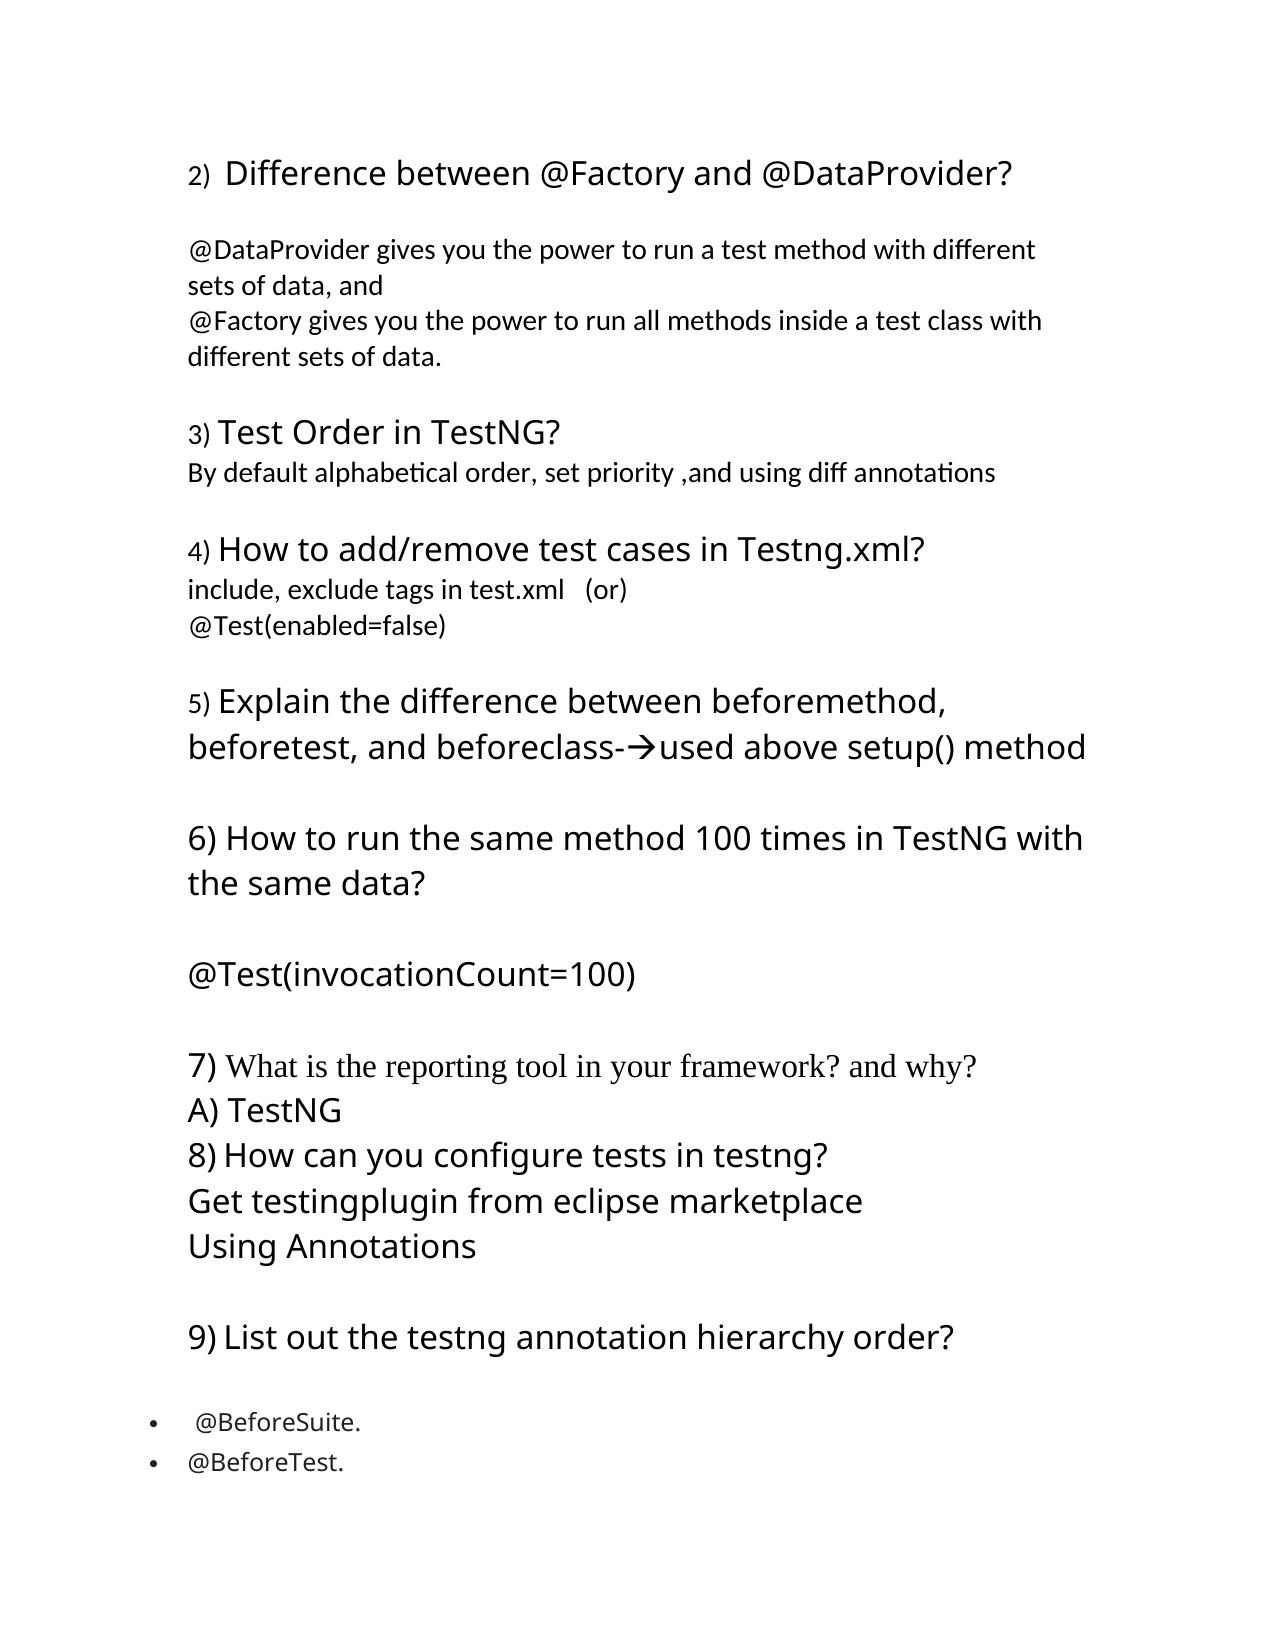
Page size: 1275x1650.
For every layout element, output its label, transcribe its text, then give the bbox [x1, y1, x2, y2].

text @Test(enabled=false) [187, 607, 1087, 642]
text 9) List out the testng annotation hierarchy order? [187, 1314, 1087, 1359]
list @BeforeSuite. [150, 1405, 1087, 1439]
list @BeforeTest. [150, 1445, 1087, 1479]
text 8) How can you configure tests in testng? [187, 1132, 1087, 1178]
text @Test(invocationCount=100) [187, 951, 1087, 996]
text Get testingplugin from eclipse marketplace [187, 1178, 1087, 1223]
text 5) Explain the difference between beforemethod, beforetest, and beforeclass-used above setup() method [187, 678, 1087, 769]
text A) TestNG [187, 1087, 1087, 1132]
text 6) How to run the same method 100 times in TestNG with the same data? [187, 814, 1087, 905]
text 2) Difference between @Factory and @DataProvider? [187, 150, 1087, 195]
text 3) Test Order in TestNG? [187, 409, 1087, 454]
text 7) What is the reporting tool in your framework? and why? [187, 1041, 1087, 1087]
text Using Annotations [187, 1223, 1087, 1268]
text @DataProvider gives you the power to run a test method with different sets of data, and [187, 231, 1087, 302]
text include, exclude tags in test.xml (or) [187, 571, 1087, 607]
text 4) How to add/remove test cases in Testng.xml? [187, 526, 1087, 571]
text @Factory gives you the power to run all methods inside a test class with different sets of data. [187, 302, 1087, 373]
text By default alphabetical order, set priority ,and using diff annotations [187, 454, 1087, 490]
